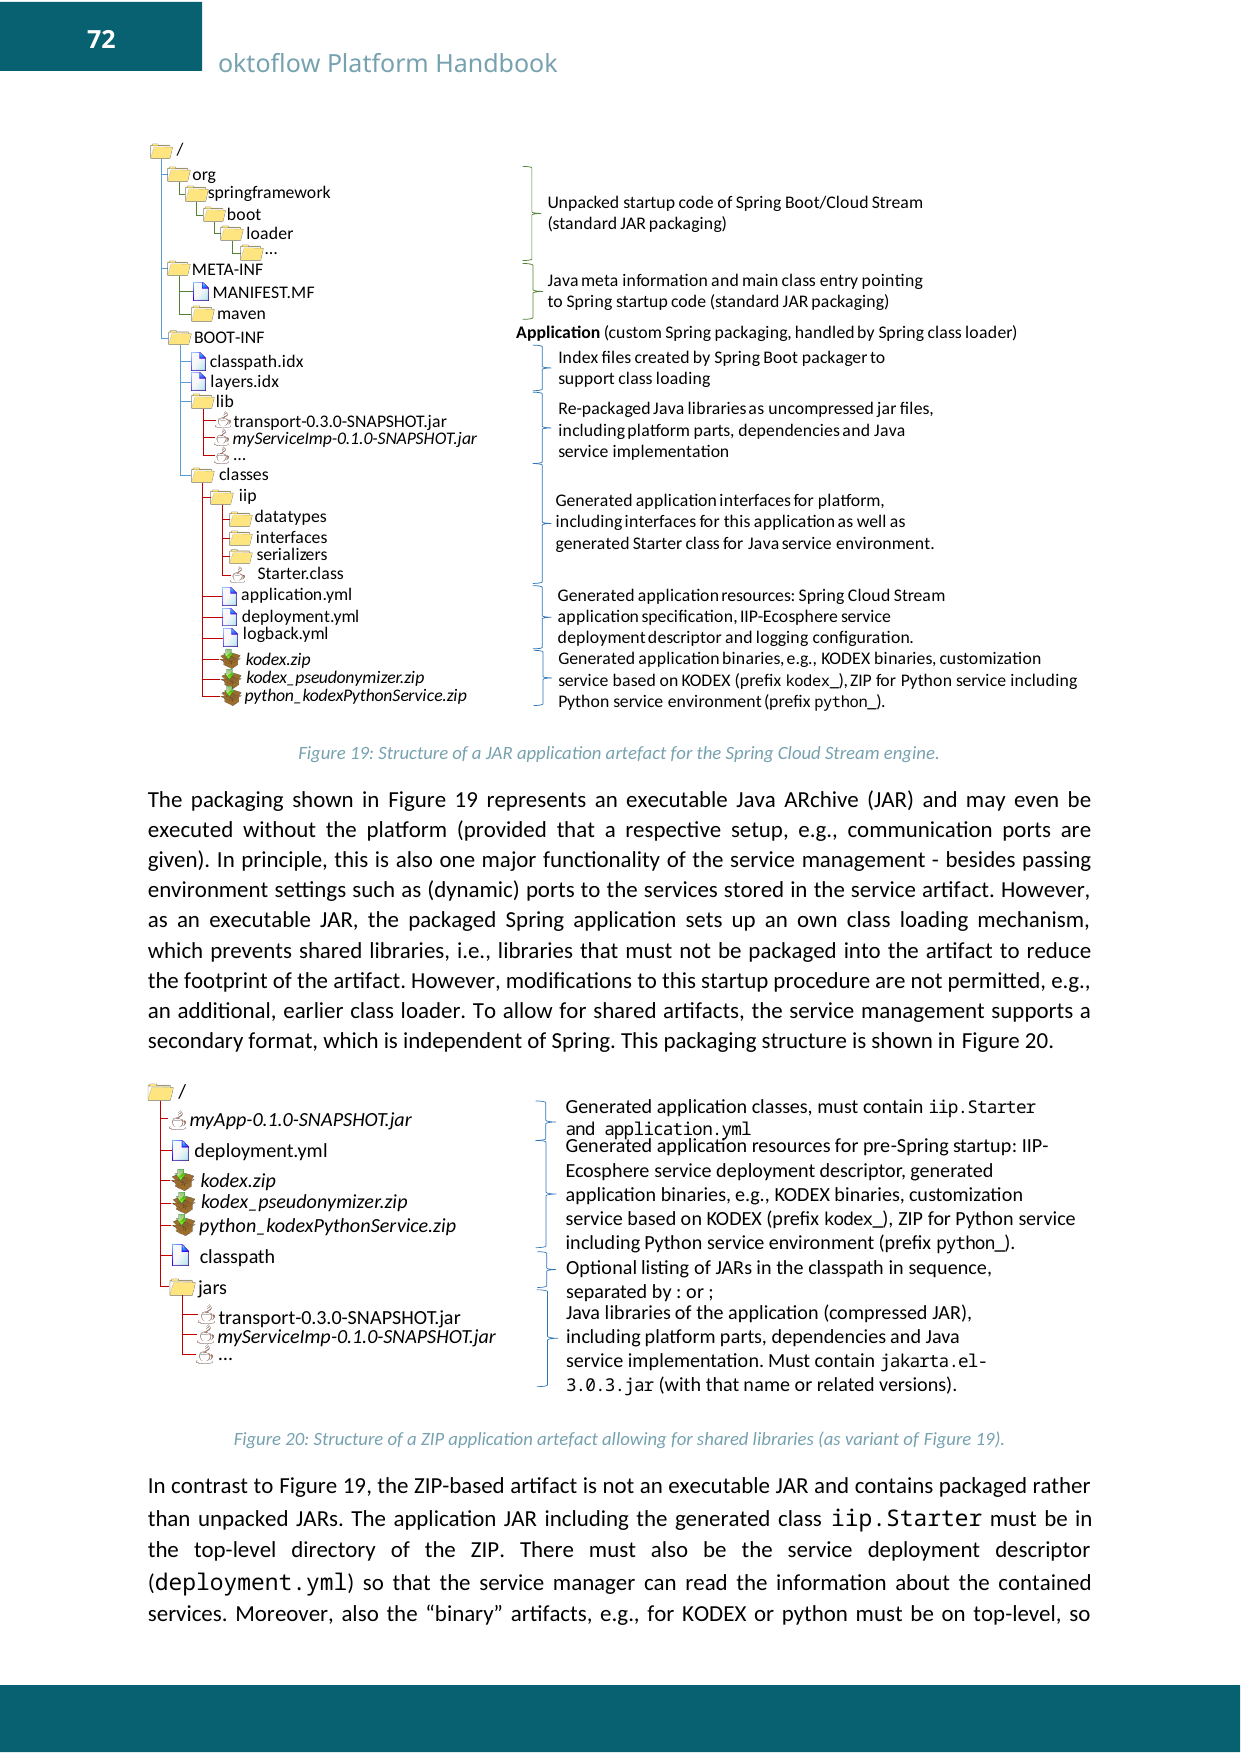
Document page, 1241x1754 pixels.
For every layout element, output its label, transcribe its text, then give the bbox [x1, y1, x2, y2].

text Figure 19: Structure of a JAR application artefact for the Spring Cloud Stream engine. [148, 741, 1093, 764]
text Figure 20: Structure of a ZIP application artefact allowing for shared libraries (as variant of Figure 19). [148, 1427, 1093, 1450]
table_cell AuthenticationSettings [535, 1100, 557, 1248]
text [148, 1471, 1093, 1627]
text The packaging shown in Figure 19 represents an executable Java ARchive (JAR) and may even be executed without the platform (provided that a respective setup, e.g., communication ports are given). In principle, this is also one major functionality of the service management - besides passing environment settings such as (dynamic) ports to the services stored in the service artifact. However, as an executable JAR, the packaged Spring application sets up an own class loading mechanism, which prevents shared libraries, i.e., libraries that must not be packaged into the artifact to reduce the footprint of the artifact. However, modifications to this startup procedure are not permitted, e.g., an additional, earlier class loader. To allow for shared artifacts, the service management supports a secondary format, which is independent of Spring. This packaging structure is shown in Figure 20. [148, 785, 1093, 1054]
